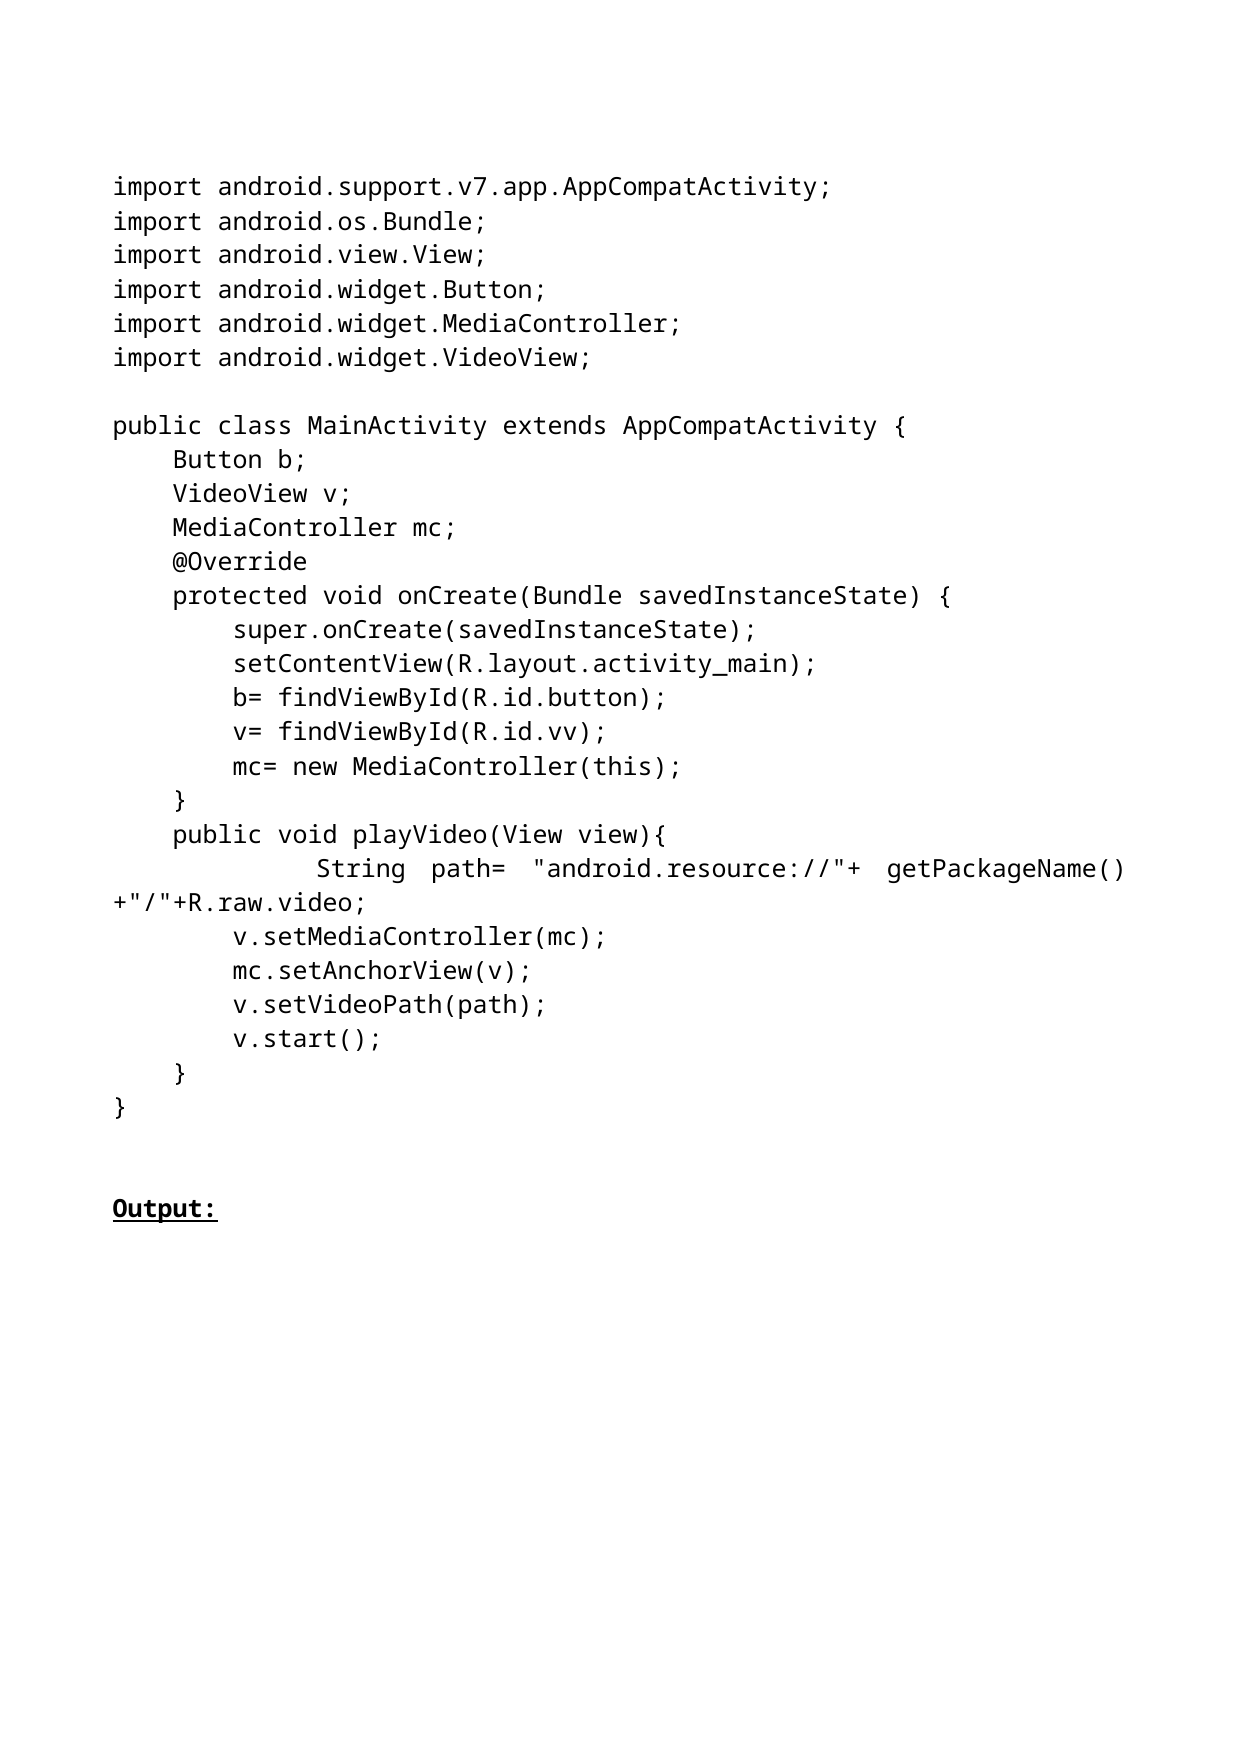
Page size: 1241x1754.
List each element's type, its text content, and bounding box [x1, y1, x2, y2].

text setContentView(R.layout.activity_main); [112, 646, 1128, 680]
text Button b; [112, 442, 1128, 476]
text b= findViewById(R.id.button); [112, 680, 1128, 714]
text import android.widget.MediaController; [112, 305, 1128, 339]
text String path= "android.resource://"+ getPackageName()+"/"+R.raw.video; [112, 850, 1128, 918]
text VideoView v; [112, 476, 1128, 510]
text import android.widget.Button; [112, 271, 1128, 305]
text mc= new MediaController(this); [112, 748, 1128, 782]
text import android.view.View; [112, 237, 1128, 271]
text } [112, 782, 1128, 816]
text import android.widget.VideoView; [112, 339, 1128, 373]
text } [112, 1089, 1128, 1123]
text super.onCreate(savedInstanceState); [112, 612, 1128, 646]
text v.setVideoPath(path); [112, 987, 1128, 1021]
text protected void onCreate(Bundle savedInstanceState) { [112, 578, 1128, 612]
text MediaController mc; [112, 510, 1128, 544]
text Output: [112, 1191, 1128, 1225]
text v.start(); [112, 1021, 1128, 1055]
text import android.support.v7.app.AppCompatActivity; [112, 169, 1128, 203]
text v= findViewById(R.id.vv); [112, 714, 1128, 748]
text @Override [112, 544, 1128, 578]
text mc.setAnchorView(v); [112, 952, 1128, 987]
text } [112, 1055, 1128, 1089]
text v.setMediaController(mc); [112, 918, 1128, 952]
text public void playVideo(View view){ [112, 816, 1128, 850]
text public class MainActivity extends AppCompatActivity { [112, 407, 1128, 442]
text import android.os.Bundle; [112, 203, 1128, 237]
